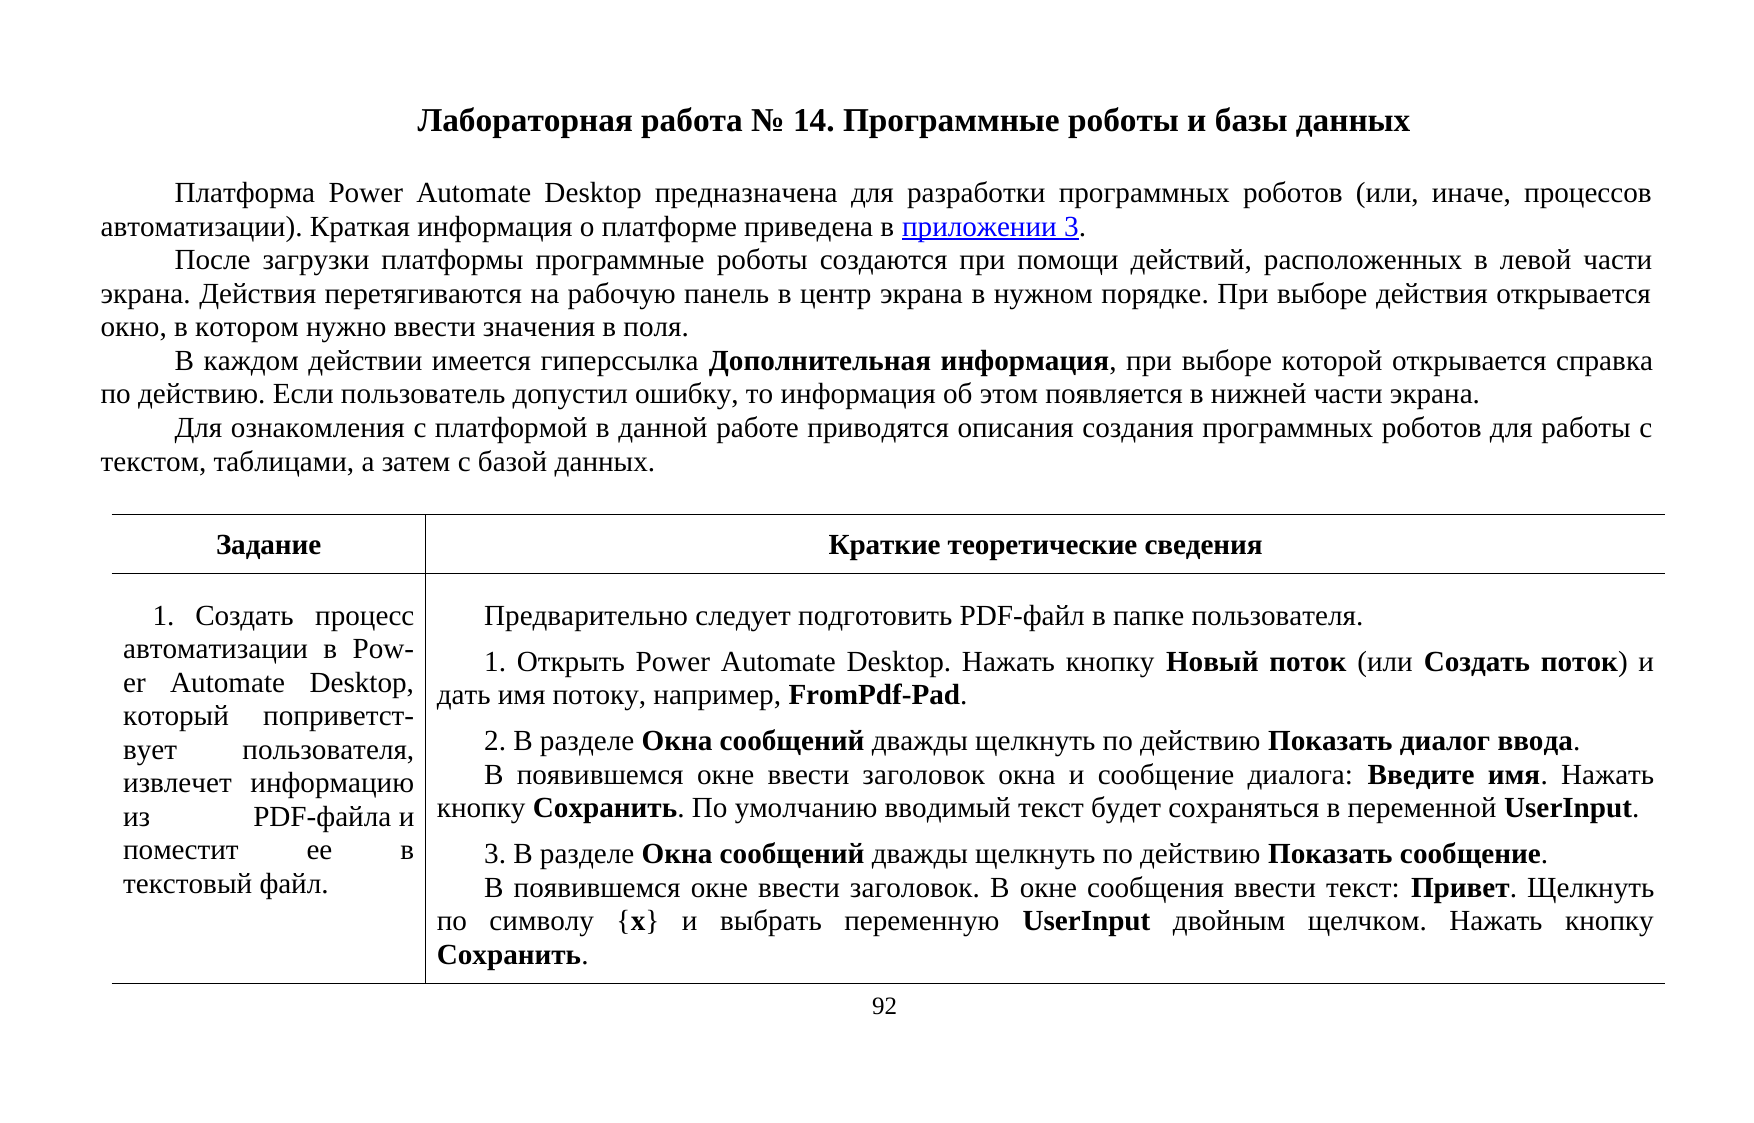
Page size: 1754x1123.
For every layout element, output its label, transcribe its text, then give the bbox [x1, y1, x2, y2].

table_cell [112, 574, 425, 982]
text Для ознакомления с платформой в данной работе приводятся описания создания программных роботов для работы с текстом, таблицами, а затем с базой данных. [100, 410, 1653, 477]
text После загрузки платформы программные роботы создаются при помощи действий, расположенных в левой части экрана. Действия перетягиваются на рабочую панель в центр экрана в нужном порядке. При выборе действия открывается окно, в котором нужно ввести значения в поля. [100, 242, 1653, 343]
table_header Краткие теоретические сведения [426, 515, 1665, 572]
text Лабораторная работа № 14. Программные роботы и базы данных [100, 100, 1653, 139]
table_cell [426, 574, 1665, 982]
text Платформа Power Automate Desktop предназначена для разработки программных роботов (или, иначе, процессов автоматизации). Краткая информация о платформе приведена в приложении 3. [100, 175, 1653, 242]
table_header Задание [112, 515, 425, 572]
text В каждом действии имеется гиперссылка Дополнительная информация, при выборе которой открывается справка по действию. Если пользователь допустил ошибку, то информация об этом появляется в нижней части экрана. [100, 343, 1653, 410]
